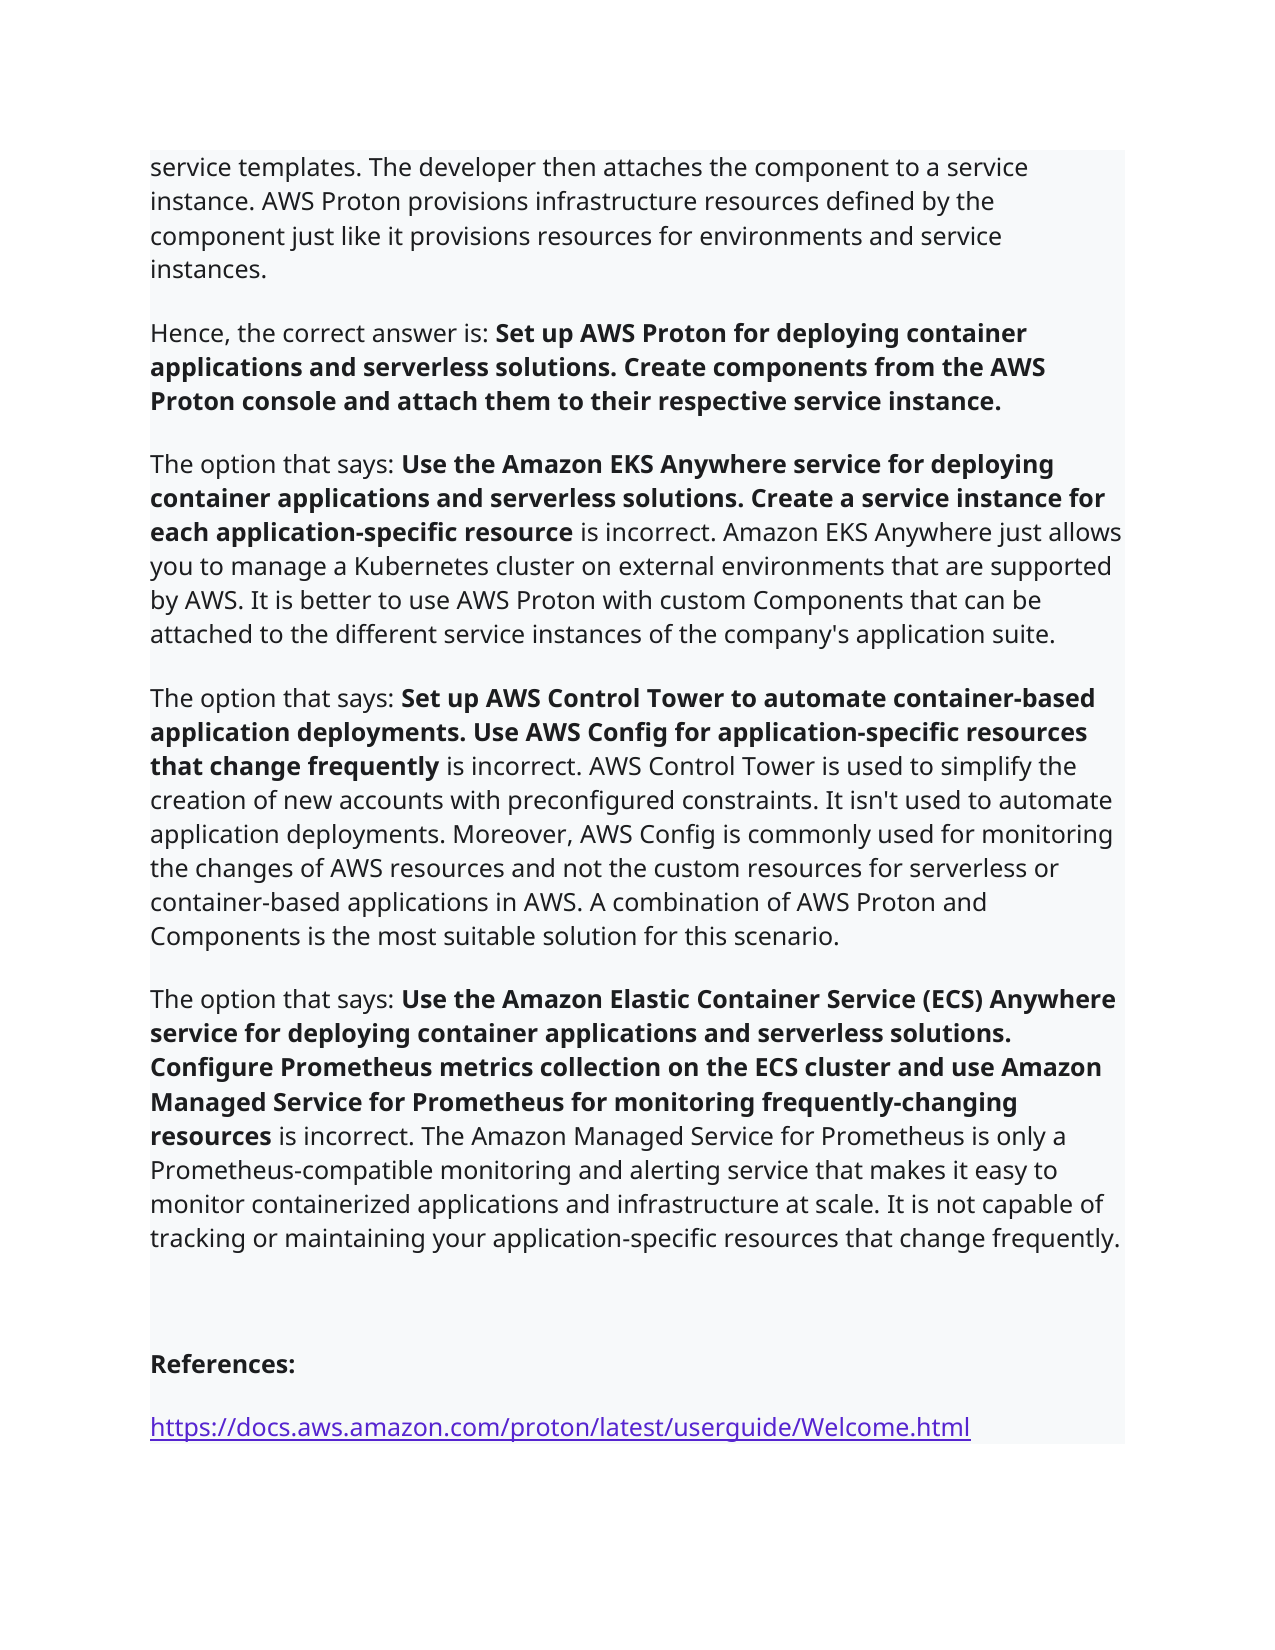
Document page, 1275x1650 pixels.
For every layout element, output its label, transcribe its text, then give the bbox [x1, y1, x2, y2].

text The option that says: Set up AWS Control Tower to automate container-based application deployments. Use AWS Config for application-specific resources that change frequently is incorrect. AWS Control Tower is used to simplify the creation of new accounts with preconfigured constraints. It isn't used to automate application deployments. Moreover, AWS Config is commonly used for monitoring the changes of AWS resources and not the custom resources for serverless or container-based applications in AWS. A combination of AWS Proton and Components is the most suitable solution for this scenario. [150, 680, 1125, 953]
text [150, 150, 1125, 286]
text References: [150, 1347, 1125, 1381]
text Hence, the correct answer is: Set up AWS Proton for deploying container applications and serverless solutions. Create components from the AWS Proton console and attach them to their respective service instance. [150, 315, 1125, 418]
text The option that says: Use the Amazon EKS Anywhere service for deploying container applications and serverless solutions. Create a service instance for each application-specific resource is incorrect. Amazon EKS Anywhere just allows you to manage a Kubernetes cluster on external environments that are supported by AWS. It is better to use AWS Proton with custom Components that can be attached to the different service instances of the company's application suite. [150, 447, 1125, 651]
text The option that says: Use the Amazon Elastic Container Service (ECS) Anywhere service for deploying container applications and serverless solutions. Configure Prometheus metrics collection on the ECS cluster and use Amazon Managed Service for Prometheus for monitoring frequently-changing resources is incorrect. The Amazon Managed Service for Prometheus is only a Prometheus-compatible monitoring and alerting service that makes it easy to monitor containerized applications and infrastructure at scale. It is not capable of tracking or maintaining your application-specific resources that change frequently. [150, 982, 1125, 1254]
text https://docs.aws.amazon.com/proton/latest/userguide/Welcome.html [150, 1410, 1125, 1444]
